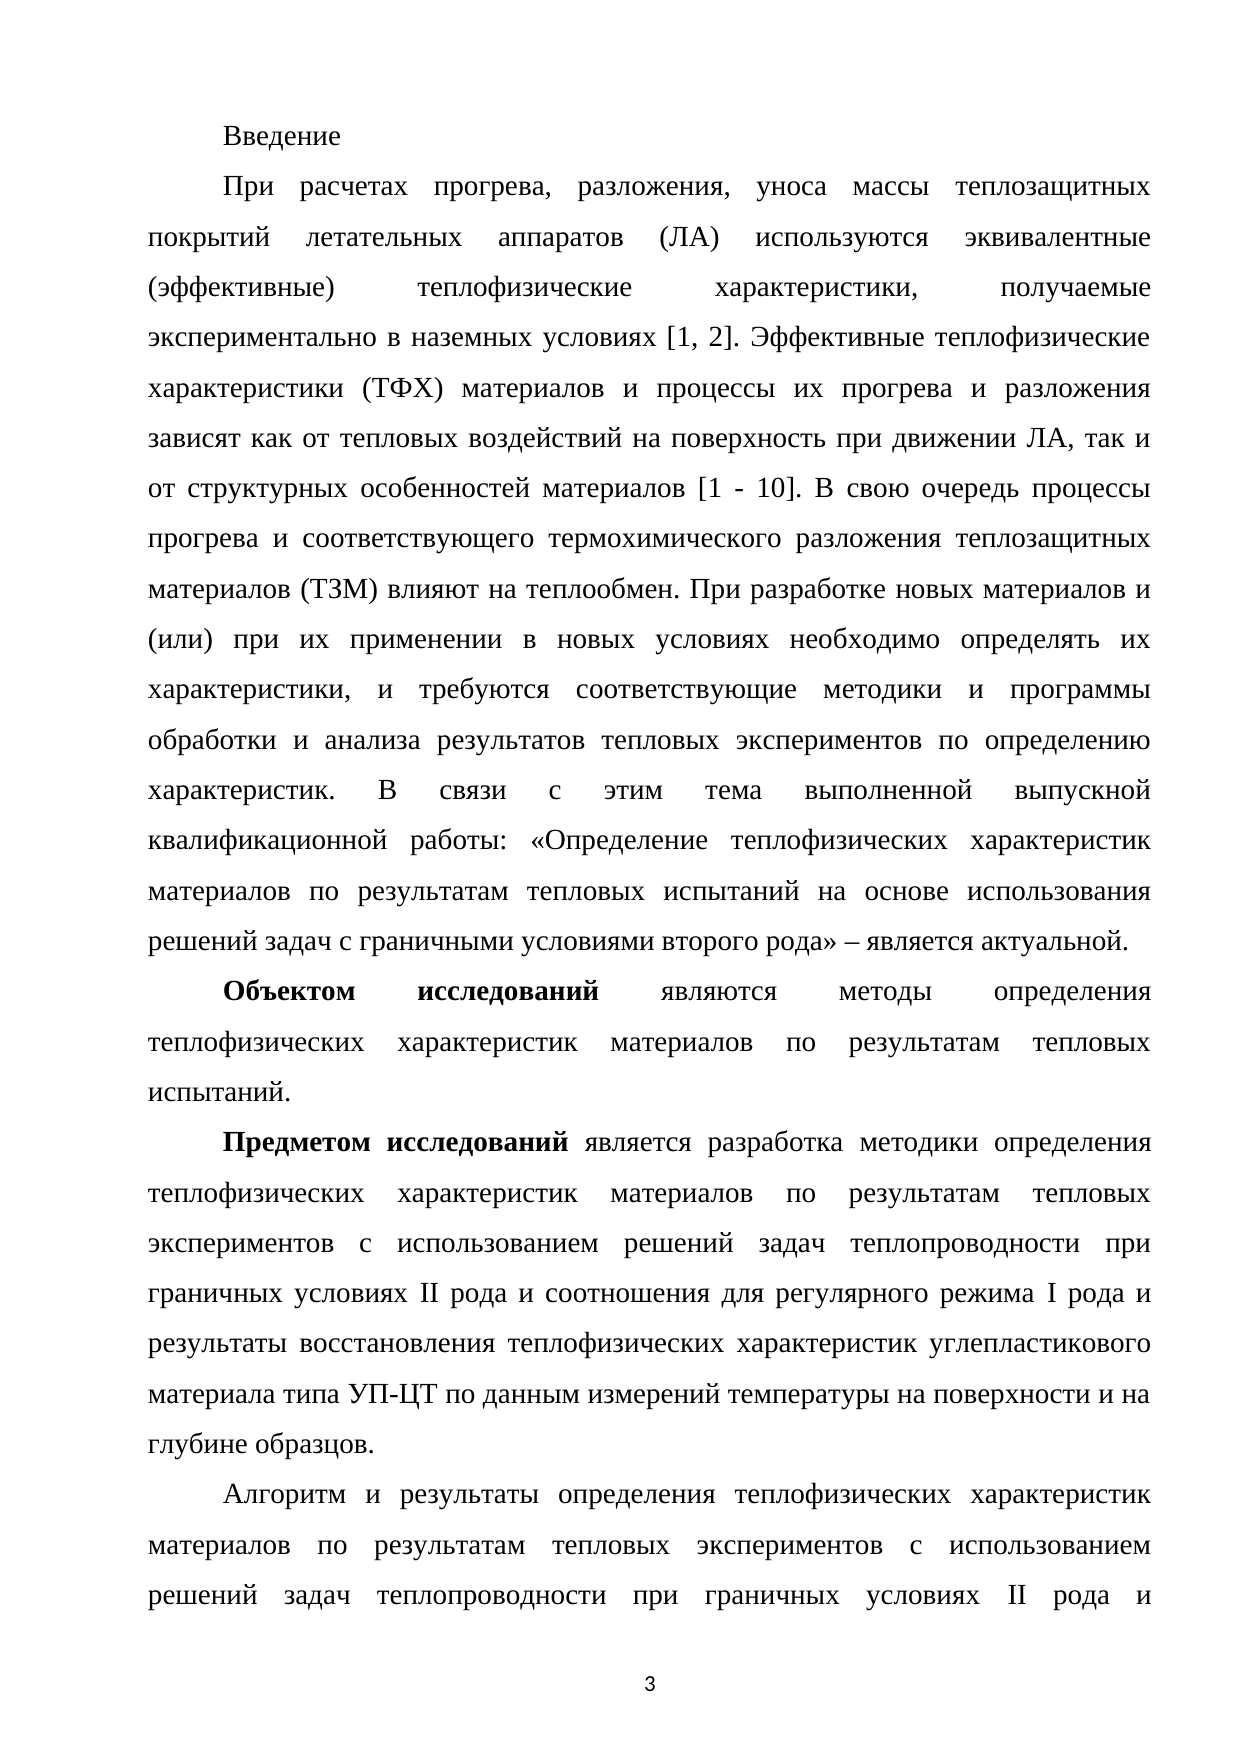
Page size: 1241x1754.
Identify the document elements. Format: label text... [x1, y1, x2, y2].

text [148, 1477, 1152, 1611]
text Объектом исследований являются методы определения теплофизических характеристик материалов по результатам тепловых испытаний. [148, 973, 1152, 1108]
text Введение [148, 118, 1152, 152]
text Предметом исследований является разработка методики определения теплофизических характеристик материалов по результатам тепловых экспериментов с использованием решений задач теплопроводности при граничных условиях II рода и соотношения для регулярного режима I рода и результаты восстановления теплофизических характеристик углепластикового материала типа УП-ЦТ по данным измерений температуры на поверхности и на глубине образцов. [148, 1124, 1152, 1460]
text При расчетах прогрева, разложения, уноса массы теплозащитных покрытий летательных аппаратов (ЛА) используются эквивалентные (эффективные) теплофизические характеристики, получаемые экспериментально в наземных условиях [1, 2]. Эффективные теплофизические характеристики (ТФХ) материалов и процессы их прогрева и разложения зависят как от тепловых воздействий на поверхность при движении ЛА, так и от структурных особенностей материалов [1 - 10]. В свою очередь процессы прогрева и соответствующего термохимического разложения теплозащитных материалов (ТЗМ) влияют на теплообмен. При разработке новых материалов и (или) при их применении в новых условиях необходимо определять их характеристики, и требуются соответствующие методики и программы обработки и анализа результатов тепловых экспериментов по определению характеристик. В связи с этим тема выполненной выпускной квалификационной работы: «Определение теплофизических характеристик материалов по результатам тепловых испытаний на основе использования решений задач с граничными условиями второго рода» – является актуальной. [148, 168, 1152, 957]
